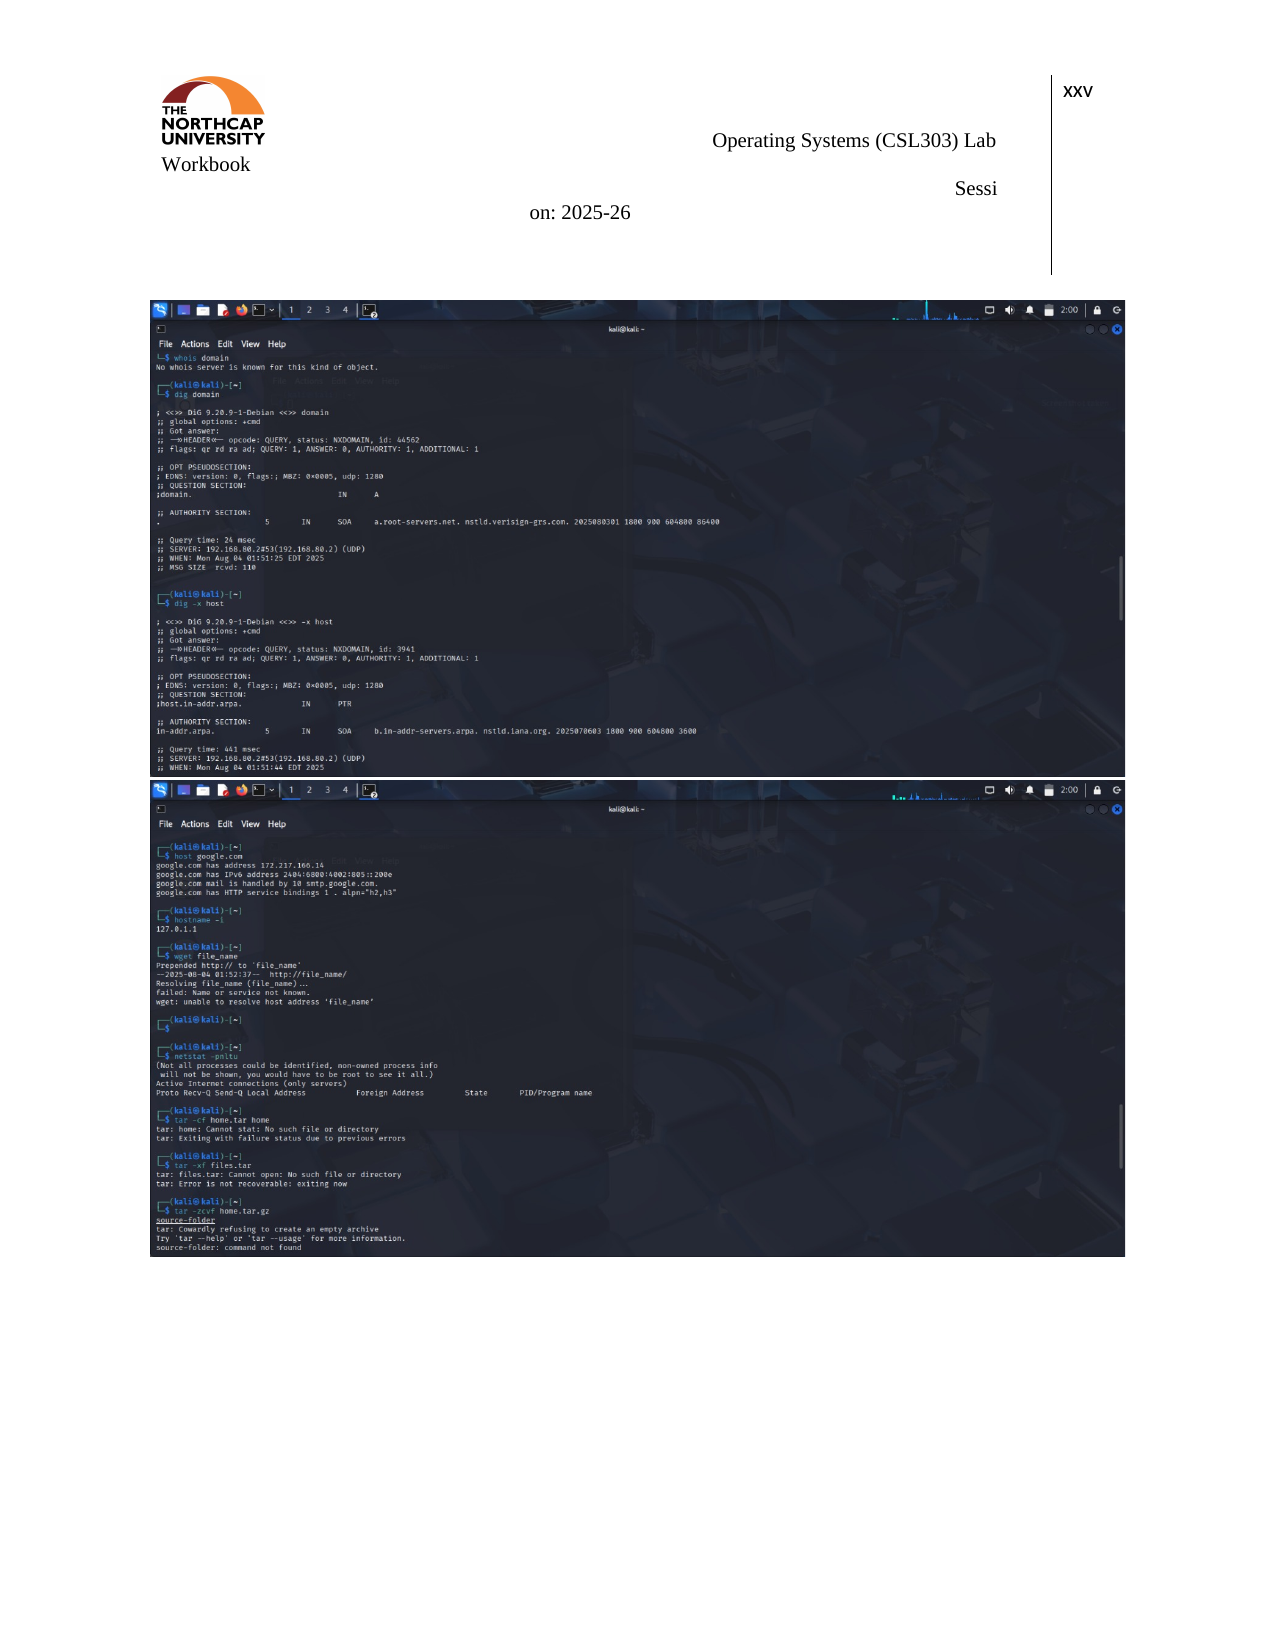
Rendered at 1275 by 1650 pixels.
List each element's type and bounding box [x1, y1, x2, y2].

picture [150, 300, 1125, 777]
picture [150, 780, 1125, 1257]
picture [161, 75, 265, 147]
